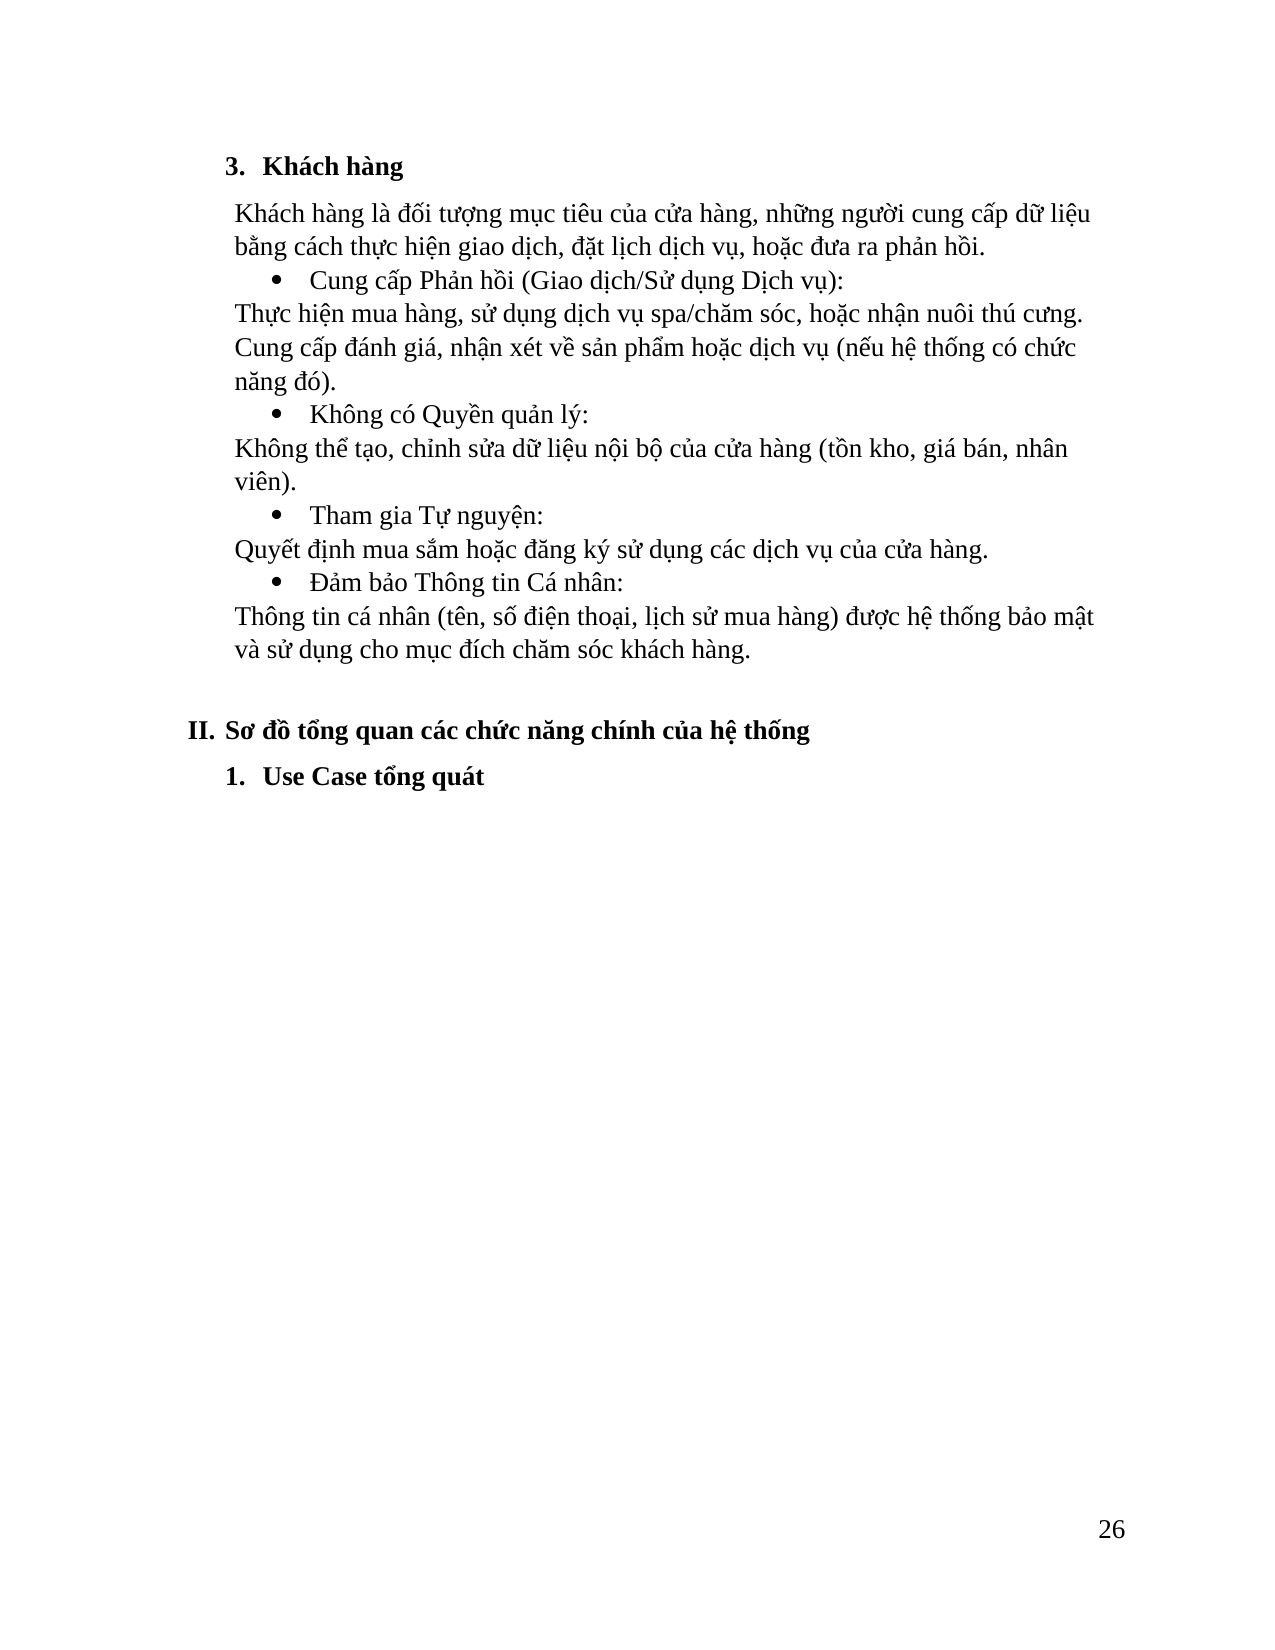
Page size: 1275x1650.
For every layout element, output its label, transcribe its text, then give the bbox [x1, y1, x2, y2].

list Đảm bảo Thông tin Cá nhân: [272, 566, 1125, 597]
text Use Case tổng quát [225, 760, 1125, 792]
text Khách hàng là đối tượng mục tiêu của cửa hàng, những người cung cấp dữ liệu bằng cách thực hiện giao dịch, đặt lịch dịch vụ, hoặc đưa ra phản hồi. [234, 197, 1125, 261]
text Cung cấp đánh giá, nhận xét về sản phẩm hoặc dịch vụ (nếu hệ thống có chức năng đó). [234, 331, 1125, 396]
list Cung cấp Phản hồi (Giao dịch/Sử dụng Dịch vụ): [272, 264, 1125, 295]
text Quyết định mua sắm hoặc đăng ký sử dụng các dịch vụ của cửa hàng. [234, 533, 1125, 564]
text Không thể tạo, chỉnh sửa dữ liệu nội bộ của cửa hàng (tồn kho, giá bán, nhân viên). [234, 432, 1125, 497]
list Không có Quyền quản lý: [272, 398, 1125, 429]
list Khách hàng [225, 150, 1125, 181]
text Sơ đồ tổng quan các chức năng chính của hệ thống [187, 714, 1125, 745]
text Thực hiện mua hàng, sử dụng dịch vụ spa/chăm sóc, hoặc nhận nuôi thú cưng. [234, 297, 1125, 329]
text Thông tin cá nhân (tên, số điện thoại, lịch sử mua hàng) được hệ thống bảo mật và sử dụng cho mục đích chăm sóc khách hàng. [234, 600, 1125, 665]
list Tham gia Tự nguyện: [272, 499, 1125, 530]
